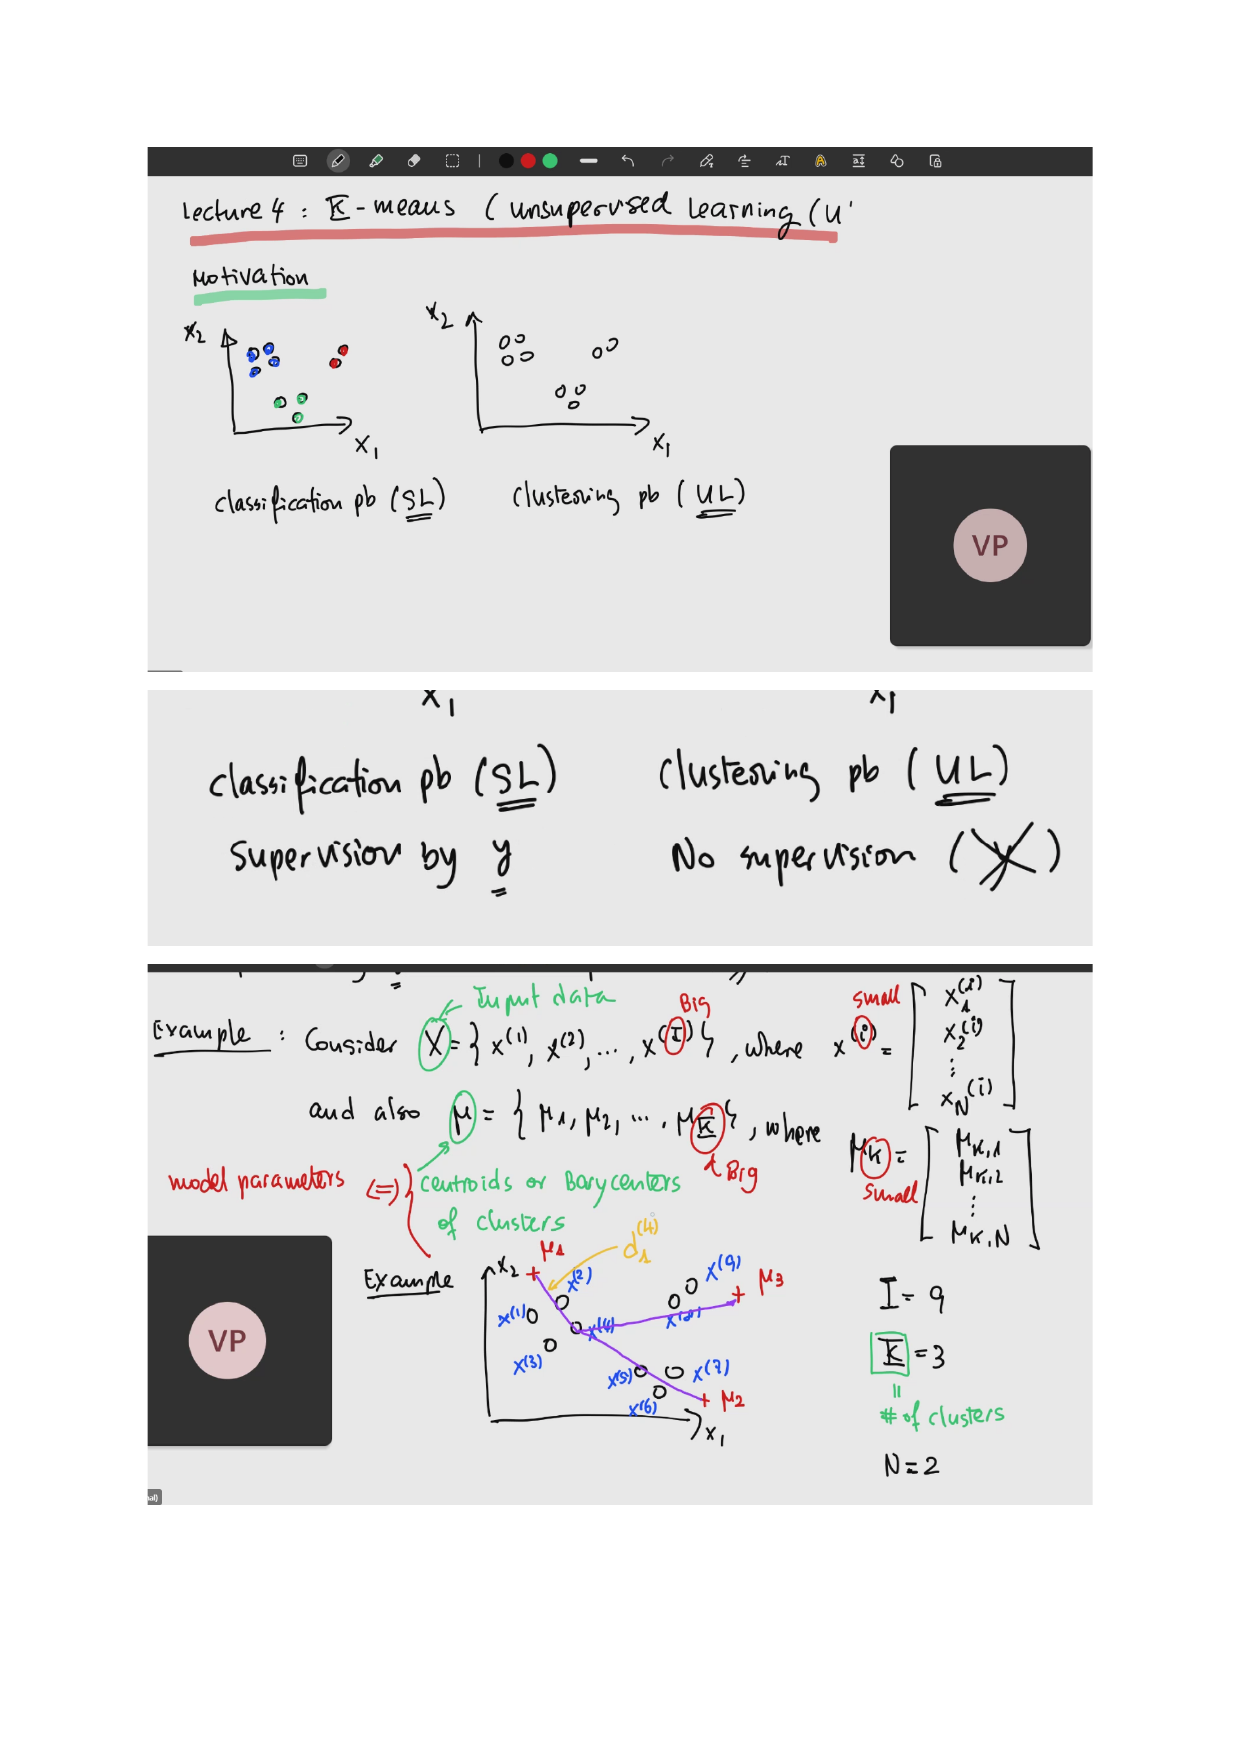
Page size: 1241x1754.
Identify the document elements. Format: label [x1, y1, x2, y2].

picture [147, 147, 1093, 672]
picture [147, 964, 1093, 1505]
picture [147, 690, 1093, 946]
